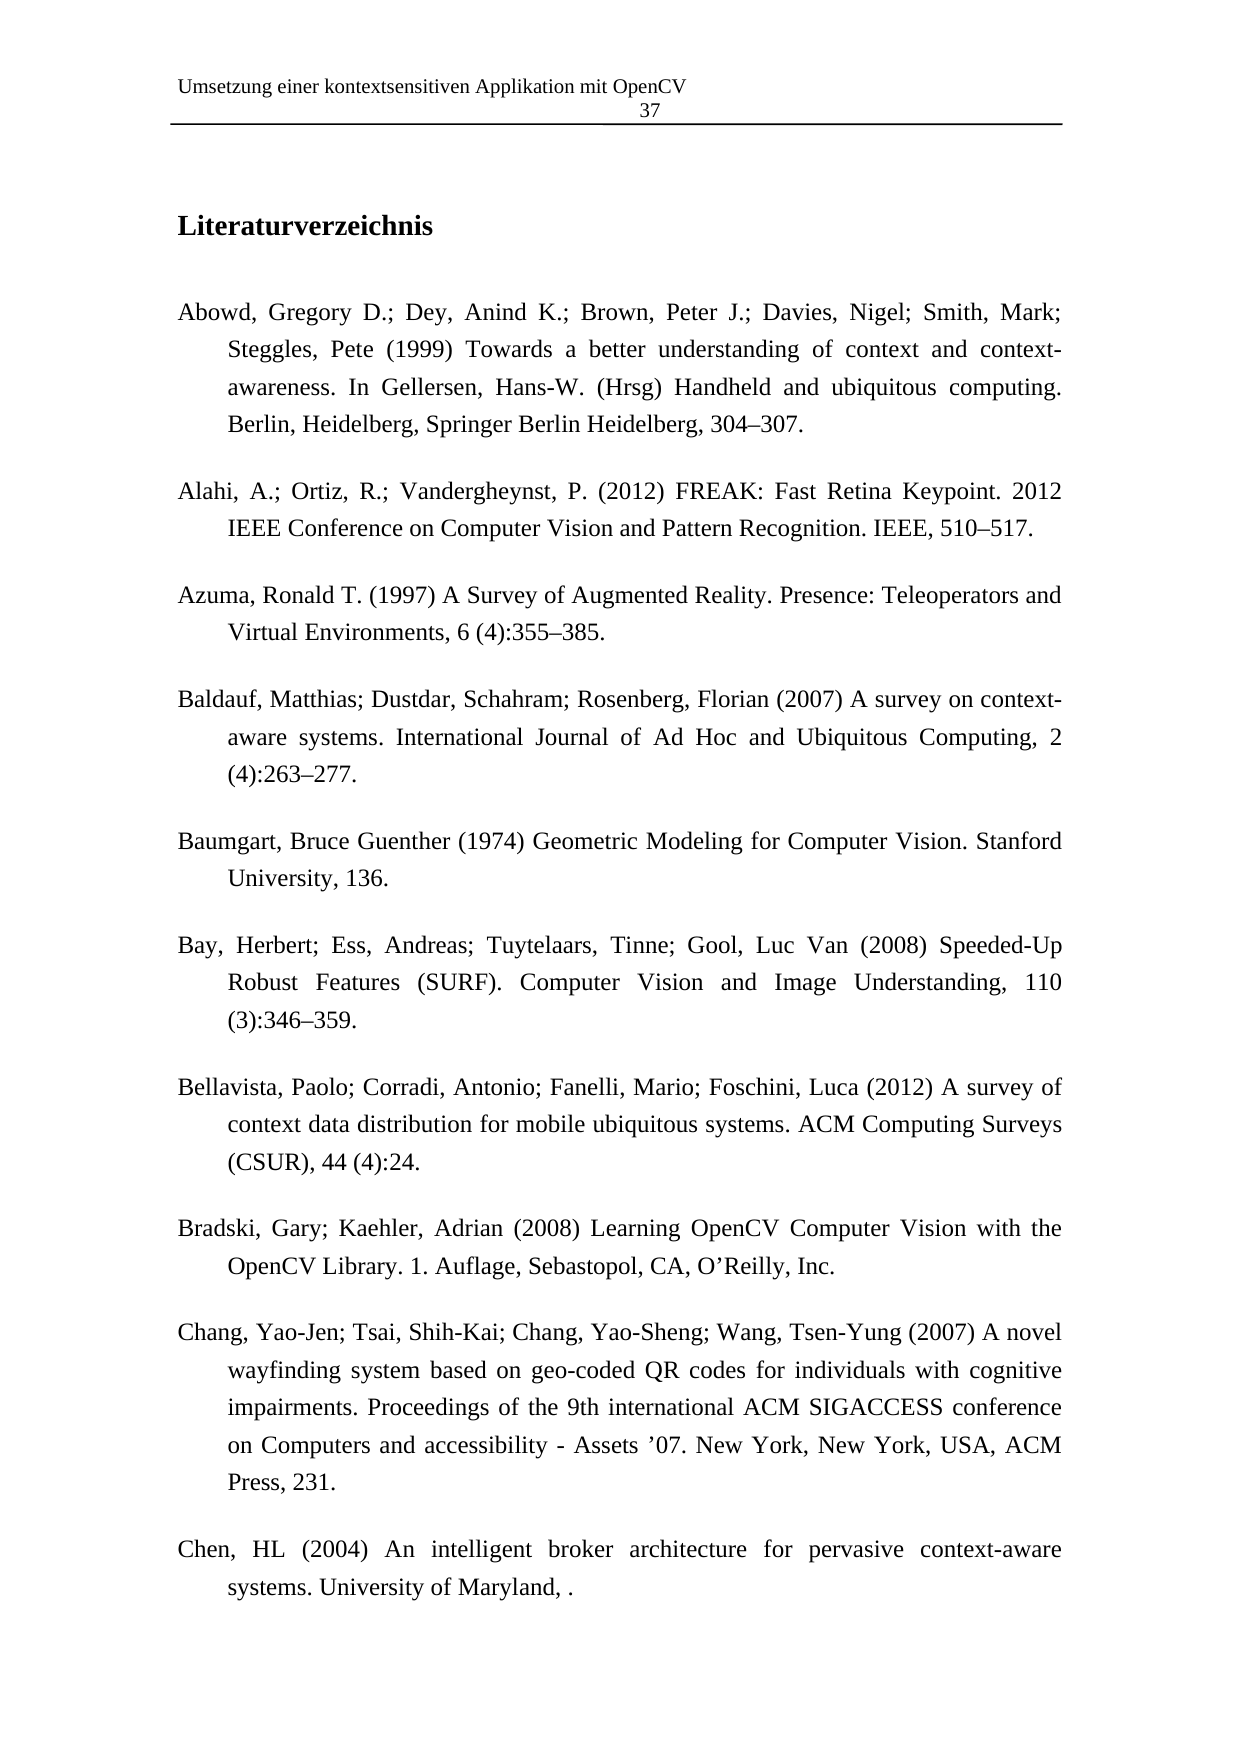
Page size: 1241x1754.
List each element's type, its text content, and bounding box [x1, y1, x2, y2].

text Chang, Yao-Jen; Tsai, Shih-Kai; Chang, Yao-Sheng; Wang, Tsen-Yung (2007) A novel wayfinding system based on geo-coded QR codes for individuals with cognitive impairments. Proceedings of the 9th international ACM SIGACCESS conference on Computers and accessibility - Assets ’07. New York, New York, USA, ACM Press, 231. [177, 1309, 1063, 1496]
text Chen, HL (2004) An intelligent broker architecture for pervasive context-aware systems. University of Maryland, . [177, 1525, 1063, 1600]
text Bellavista, Paolo; Corradi, Antonio; Fanelli, Mario; Foschini, Luca (2012) A survey of context data distribution for mobile ubiquitous systems. ACM Computing Surveys (CSUR), 44 (4):24. [177, 1063, 1063, 1175]
text Bay, Herbert; Ess, Andreas; Tuytelaars, Tinne; Gool, Luc Van (2008) Speeded-Up Robust Features (SURF). Computer Vision and Image Understanding, 110 (3):346–359. [177, 921, 1063, 1034]
text Baldauf, Matthias; Dustdar, Schahram; Rosenberg, Florian (2007) A survey on context-aware systems. International Journal of Ad Hoc and Ubiquitous Computing, 2 (4):263–277. [177, 675, 1063, 788]
text Bradski, Gary; Kaehler, Adrian (2008) Learning OpenCV Computer Vision with the OpenCV Library. 1. Auflage, Sebastopol, CA, O’Reilly, Inc. [177, 1204, 1063, 1279]
text Azuma, Ronald T. (1997) A Survey of Augmented Reality. Presence: Teleoperators and Virtual Environments, 6 (4):355–385. [177, 571, 1063, 646]
text Baumgart, Bruce Guenther (1974) Geometric Modeling for Computer Vision. Stanford University, 136. [177, 817, 1063, 892]
text Abowd, Gregory D.; Dey, Anind K.; Brown, Peter J.; Davies, Nigel; Smith, Mark; Steggles, Pete (1999) Towards a better understanding of context and context-awareness. In Gellersen, Hans-W. (Hrsg) Handheld and ubiquitous computing. Berlin, Heidelberg, Springer Berlin Heidelberg, 304–307. [177, 288, 1063, 438]
subtitle Literaturverzeichnis [177, 208, 1063, 242]
text Alahi, A.; Ortiz, R.; Vandergheynst, P. (2012) FREAK: Fast Retina Keypoint. 2012 IEEE Conference on Computer Vision and Pattern Recognition. IEEE, 510–517. [177, 467, 1063, 542]
